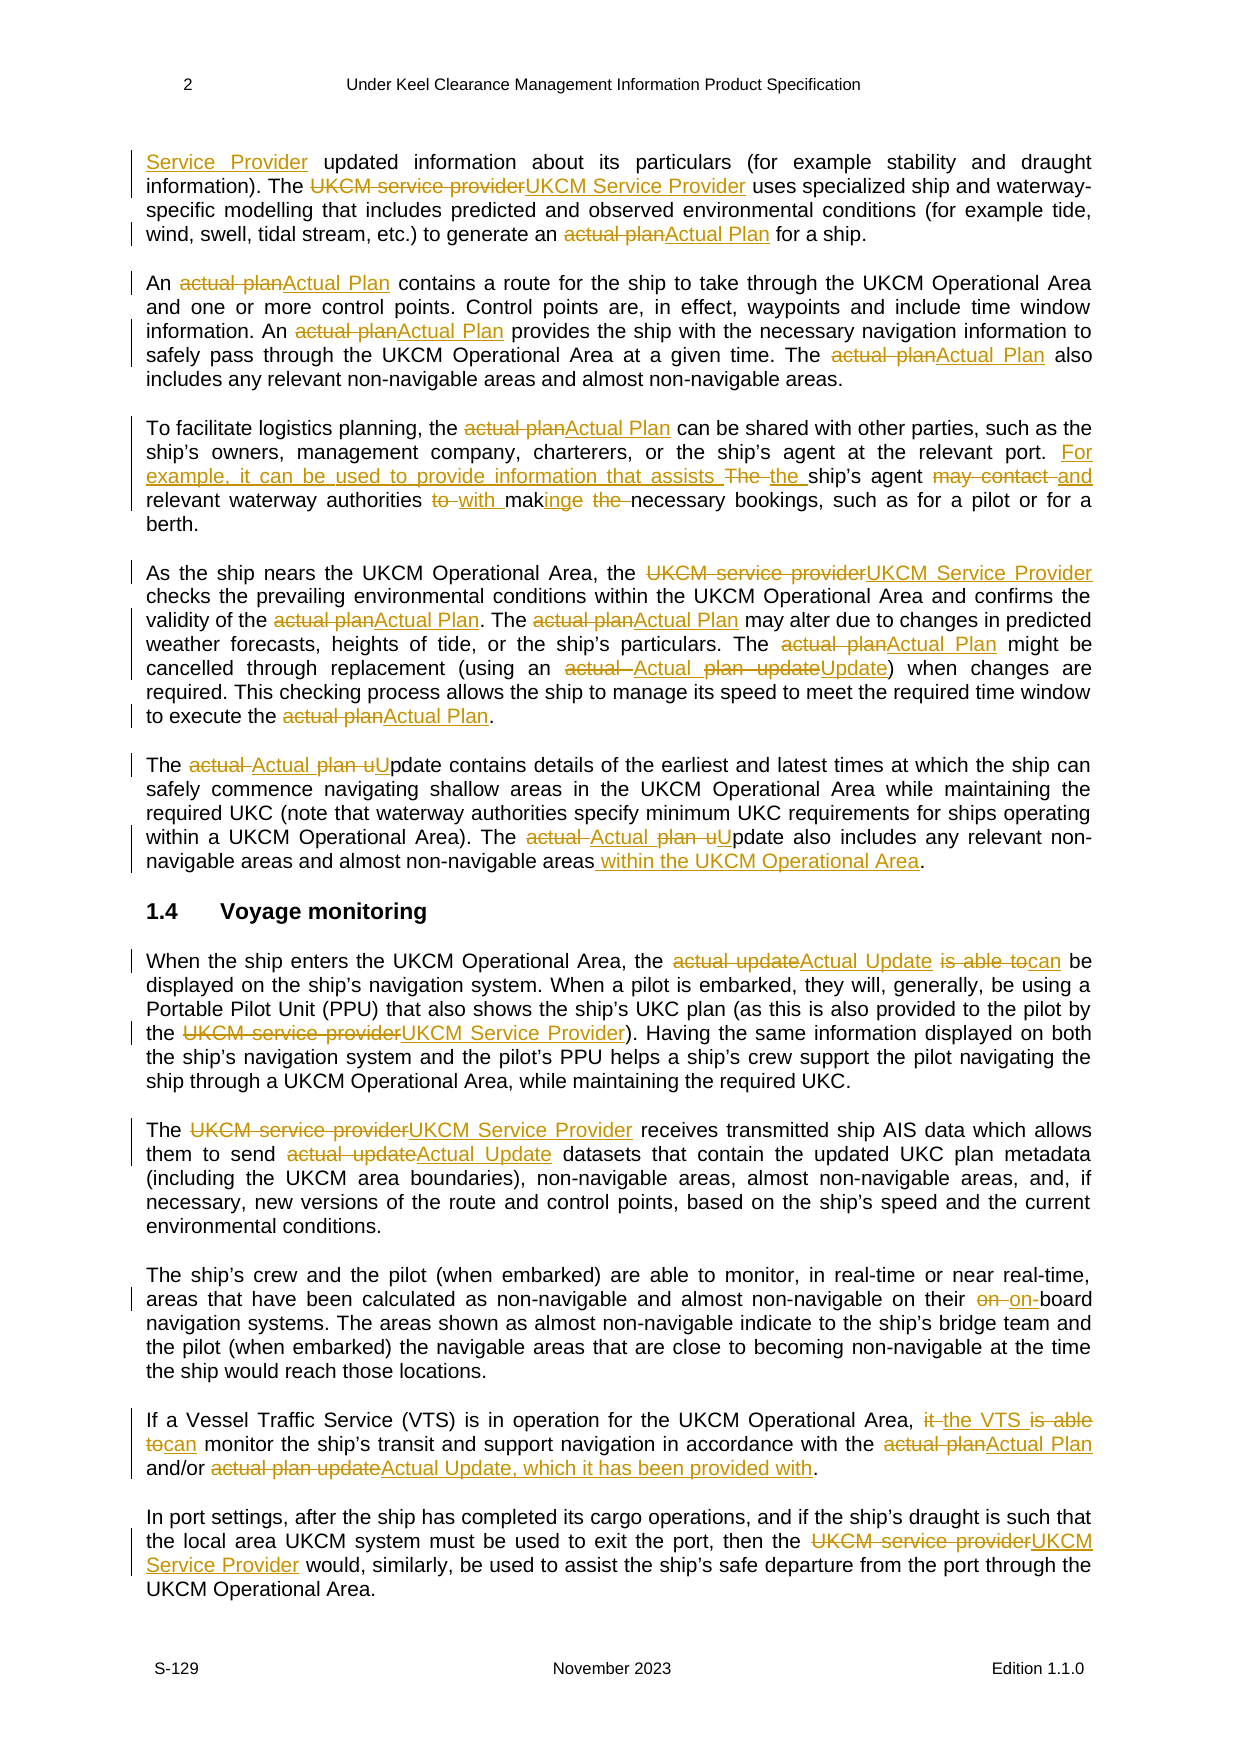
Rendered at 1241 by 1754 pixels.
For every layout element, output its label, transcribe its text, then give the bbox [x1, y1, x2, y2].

text The receives transmitted ship AIS data which allows them to send datasets that contain the updated UKC plan metadata (including the UKCM area boundaries), non-navigable areas, almost non-navigable areas, and, if necessary, new versions of the route and control points, based on the ship’s speed and the current environmental conditions. [146, 1118, 1092, 1238]
text If a Vessel Traffic Service (VTS) is in operation for the UKCM Operational Area, monitor the ship’s transit and support navigation in accordance with the and/or . [146, 1408, 1092, 1479]
text The ship’s crew and the pilot (when embarked) are able to monitor, in real-time or near real-time, areas that have been calculated as non-navigable and almost non-navigable on their board navigation systems. The areas shown as almost non-navigable indicate to the ship’s bridge team and the pilot (when embarked) the navigable areas that are close to becoming non-navigable at the time the ship would reach those locations. [146, 1263, 1092, 1383]
text An contains a route for the ship to take through the UKCM Operational Area and one or more control points. Control points are, in effect, waypoints and include time window information. An provides the ship with the necessary navigation information to safely pass through the UKCM Operational Area at a given time. The also includes any relevant non-navigable areas and almost non-navigable areas. [146, 271, 1092, 391]
text When the ship enters the UKCM Operational Area, the be displayed on the ship’s navigation system. When a pilot is embarked, they will, generally, be using a Portable Pilot Unit (PPU) that also shows the ship’s UKC plan (as this is also provided to the pilot by the ). Having the same information displayed on both the ship’s navigation system and the pilot’s PPU helps a ship’s crew support the pilot navigating the ship through a UKCM Operational Area, while maintaining the required UKC. [146, 949, 1092, 1093]
text In port settings, after the ship has completed its cargo operations, and if the ship’s draught is such that the local area UKCM system must be used to exit the port, then the would, similarly, be used to assist the ship’s safe departure from the port through the UKCM Operational Area. [146, 1504, 1092, 1600]
text The pdate contains details of the earliest and latest times at which the ship can safely commence navigating shallow areas in the UKCM Operational Area while maintaining the required UKC (note that waterway authorities specify minimum UKC requirements for ships operating within a UKCM Operational Area). The pdate also includes any relevant non-navigable areas and almost non-navigable areas. [146, 753, 1092, 873]
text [146, 150, 1092, 246]
subtitle Voyage monitoring [146, 898, 1092, 924]
text To facilitate logistics planning, the can be shared with other parties, such as the ship’s owners, management company, charterers, or the ship’s agent at the relevant port. ship’s agent relevant waterway authorities mak necessary bookings, such as for a pilot or for a berth. [146, 416, 1092, 535]
text As the ship nears the UKCM Operational Area, the checks the prevailing environmental conditions within the UKCM Operational Area and confirms the validity of the . The may alter due to changes in predicted weather forecasts, heights of tide, or the ship’s particulars. The might be cancelled through replacement (using an ) when changes are required. This checking process allows the ship to manage its speed to meet the required time window to execute the . [146, 560, 1092, 728]
